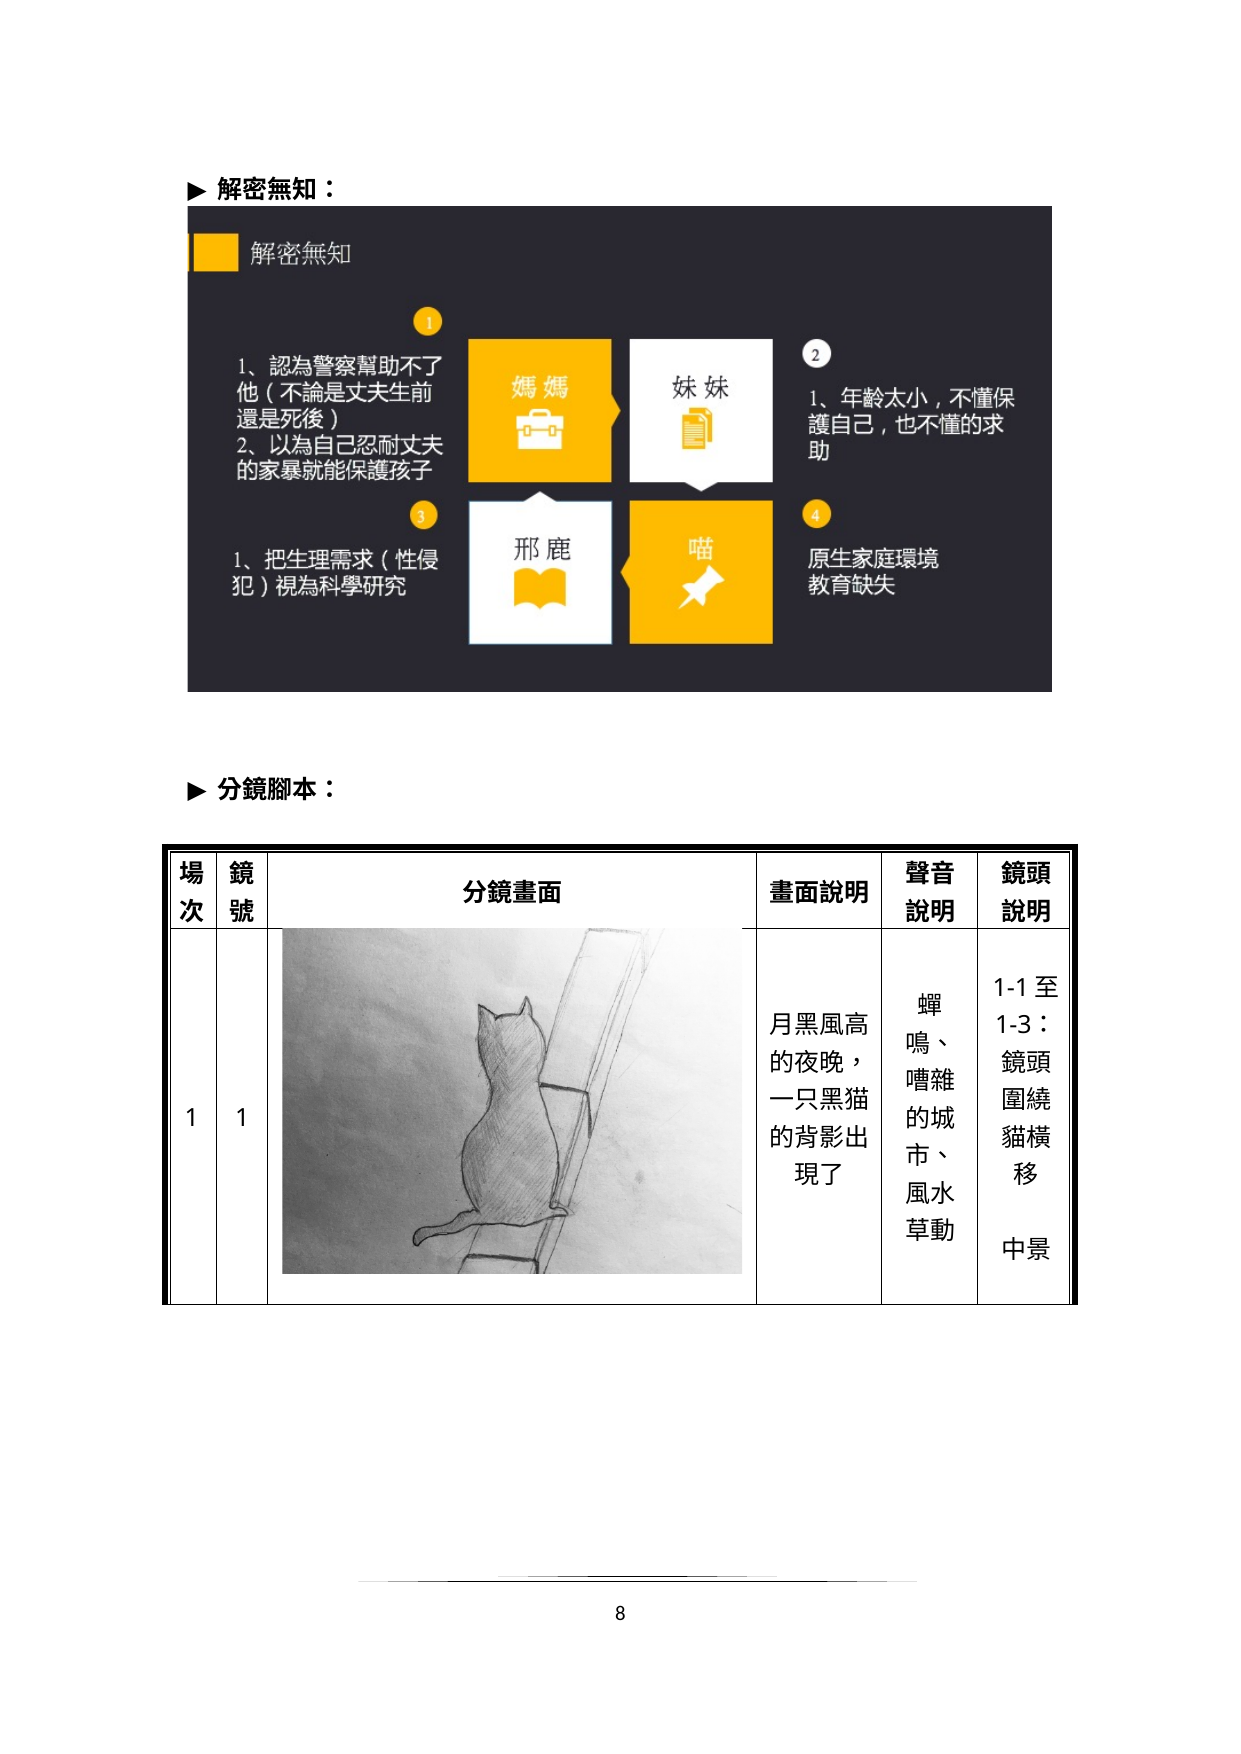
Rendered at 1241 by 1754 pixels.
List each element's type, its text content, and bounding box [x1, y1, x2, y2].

table_cell 1 [171, 929, 216, 1304]
table_cell 1-1至1-3：鏡頭圍繞貓橫移 中景 [978, 929, 1069, 1304]
table_cell 1 [217, 929, 267, 1304]
list 解密無知： [187, 168, 1053, 206]
table_header 畫面說明 [757, 853, 881, 928]
picture [187, 206, 1052, 692]
table_cell 蟬鳴、 嘈雜的城市、 風水草動 [882, 929, 977, 1304]
table_header 場次 [171, 853, 216, 928]
table_header 分鏡畫面 [268, 853, 756, 928]
table_cell [268, 929, 756, 1304]
list 分鏡腳本： [187, 768, 1053, 806]
table_header 聲音說明 [882, 853, 977, 928]
table_cell 月黑風高的夜晚，一只黑猫的背影出現了 [757, 929, 881, 1304]
table_header 鏡頭說明 [978, 853, 1069, 928]
table_header 鏡號 [217, 853, 267, 928]
